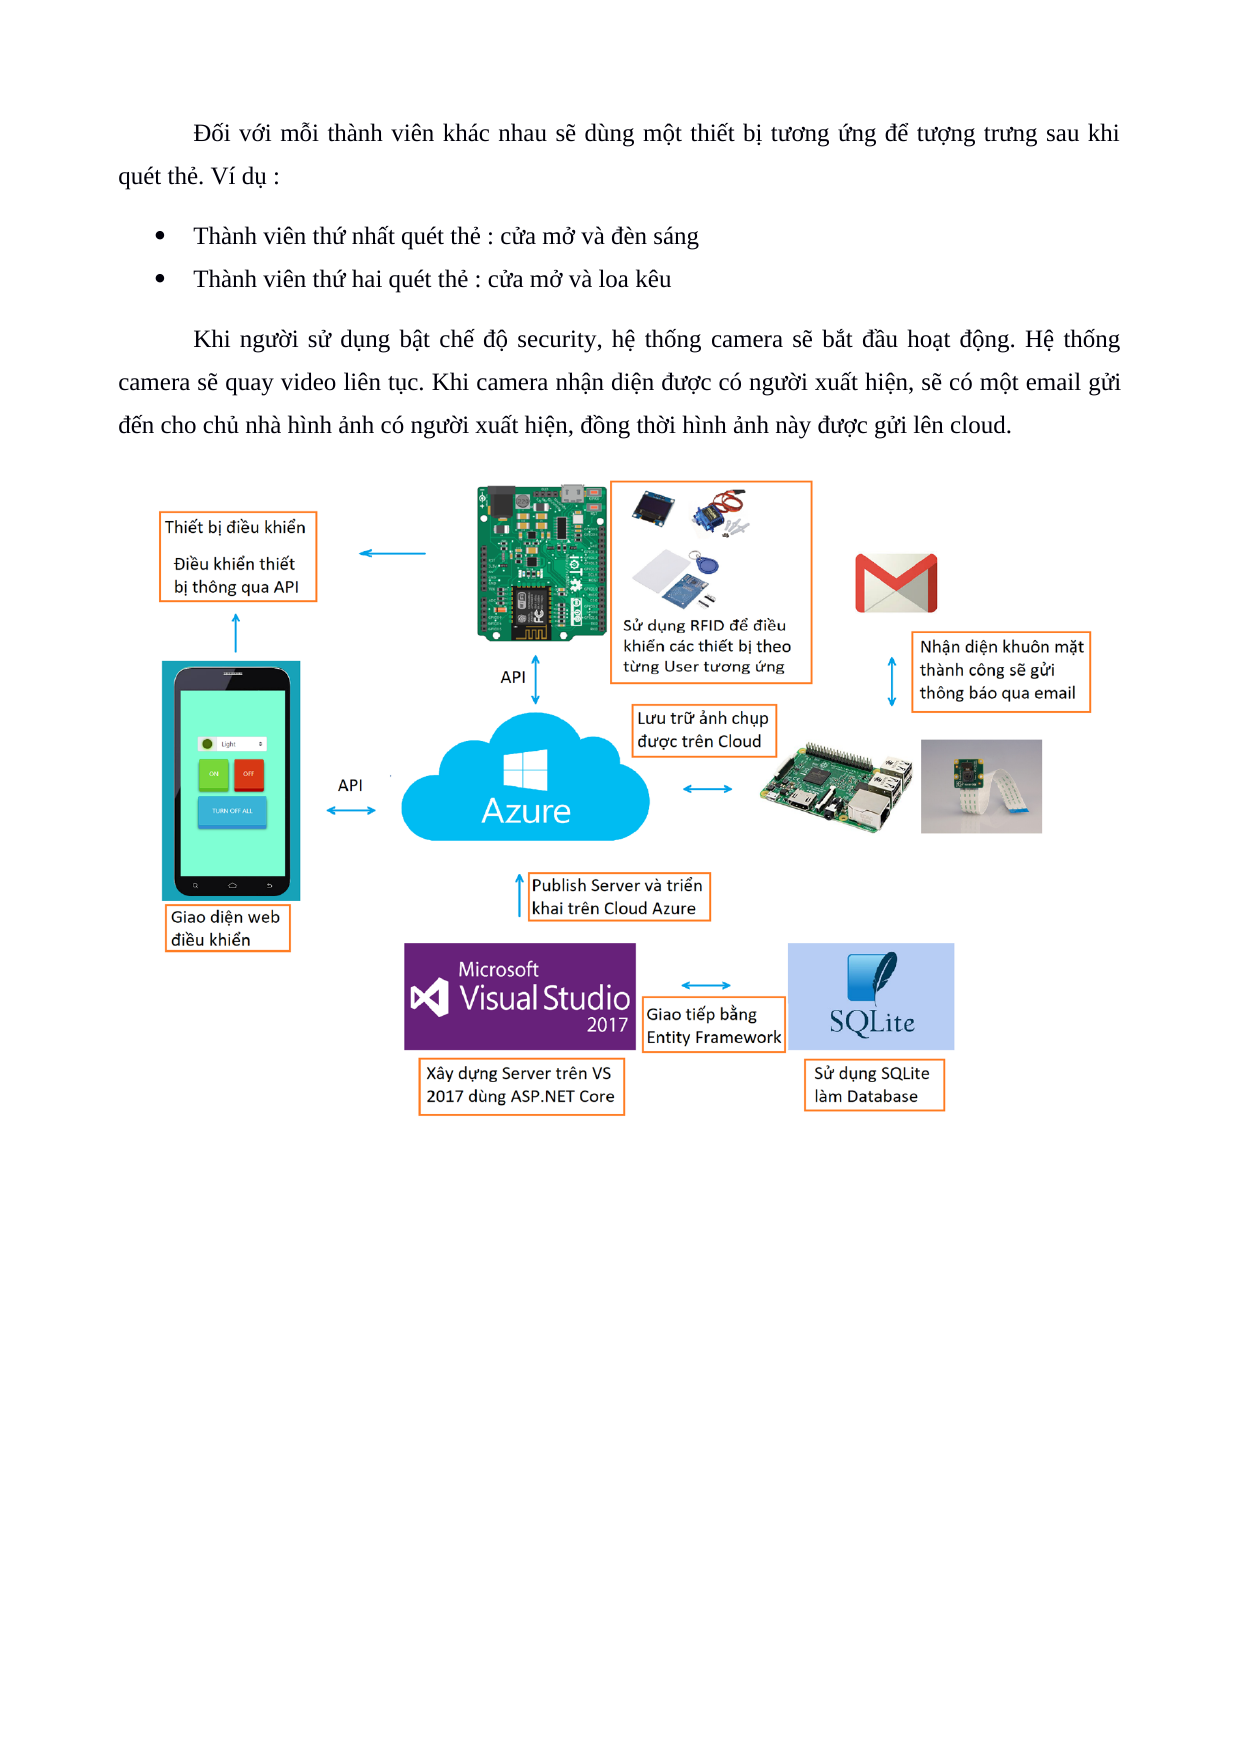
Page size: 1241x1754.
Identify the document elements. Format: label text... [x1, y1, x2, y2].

text Khi người sử dụng bật chế độ security, hệ thống camera sẽ bắt đầu hoạt động. Hệ thống camera sẽ quay video liên tục. Khi camera nhận diện được có người xuất hiện, sẽ có một email gửi đến cho chủ nhà hình ảnh có người xuất hiện, đồng thời hình ảnh này được gửi lên cloud. [118, 324, 1122, 439]
picture [118, 470, 1094, 1172]
list Thành viên thứ nhất quét thẻ : cửa mở và đèn sáng [156, 221, 1122, 250]
list Thành viên thứ hai quét thẻ : cửa mở và loa kêu [156, 264, 1122, 293]
text Đối với mỗi thành viên khác nhau sẽ dùng một thiết bị tương ứng để tượng trưng sau khi quét thẻ. Ví dụ : [118, 118, 1122, 190]
